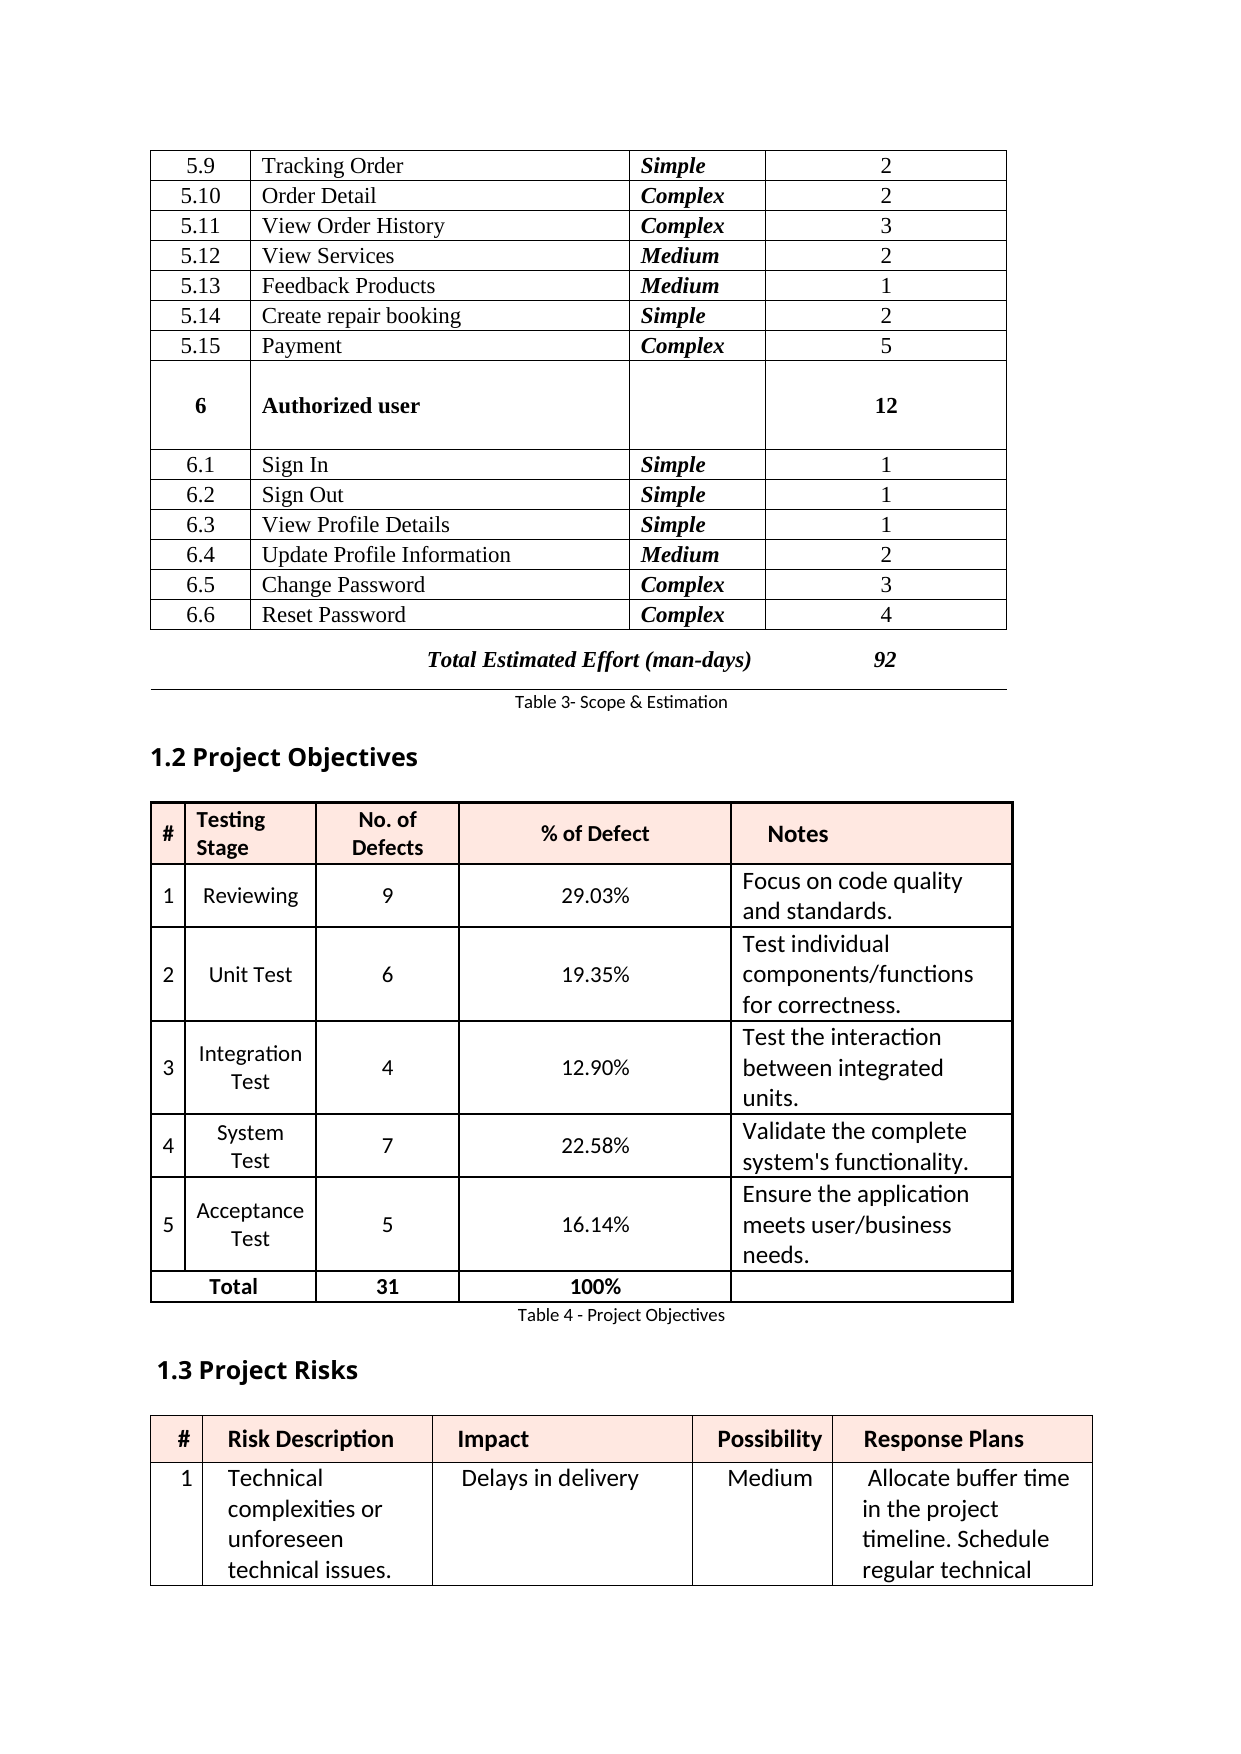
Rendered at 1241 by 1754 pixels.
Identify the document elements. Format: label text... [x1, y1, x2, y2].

table_cell Reviewing [186, 865, 315, 926]
table_cell Simple [630, 510, 765, 539]
table_cell Update Profile Information [251, 540, 629, 569]
table_cell Medium [630, 241, 765, 270]
table_cell Simple [630, 301, 765, 330]
table_cell 6.2 [151, 480, 250, 509]
table_cell 5 [766, 331, 1006, 360]
table_cell 1 [152, 865, 184, 926]
table_cell Reset Password [251, 600, 629, 629]
table_cell Total Estimated Effort (man-days) [151, 630, 765, 689]
table_header Risk Description [203, 1416, 432, 1462]
text Table 4 - Project Objectives [150, 1303, 1093, 1326]
table_cell 29.03% [460, 865, 730, 926]
table_cell 2 [766, 241, 1006, 270]
table_cell 5.14 [151, 301, 250, 330]
table_cell 3 [152, 1022, 184, 1113]
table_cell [833, 1463, 1092, 1585]
table_cell 7 [317, 1115, 458, 1176]
table_cell View Profile Details [251, 510, 629, 539]
table_cell [732, 1272, 1011, 1301]
table_cell 3 [766, 570, 1006, 599]
table_cell 19.35% [460, 928, 730, 1019]
table_cell 1 [766, 271, 1006, 300]
table_header Response Plans [833, 1416, 1092, 1462]
table_cell 16.14% [460, 1178, 730, 1270]
table_header % of Defect [460, 804, 730, 863]
text Table 3- Scope & Estimation [150, 690, 1093, 713]
table_cell 1 [151, 1463, 202, 1585]
table_cell 2 [766, 151, 1006, 180]
table_header Possibility [693, 1416, 832, 1462]
table_cell Acceptance Test [186, 1178, 315, 1270]
table_cell 1 [766, 480, 1006, 509]
table_cell 2 [152, 928, 184, 1019]
table_cell 6.4 [151, 540, 250, 569]
table_cell [630, 361, 765, 449]
table_header No. of Defects [317, 804, 458, 863]
table_cell 12.90% [460, 1022, 730, 1113]
table_cell Complex [630, 331, 765, 360]
table_cell 6 [317, 928, 458, 1019]
table_cell Medium [693, 1463, 832, 1585]
table_cell 5 [152, 1178, 184, 1270]
table_cell Sign Out [251, 480, 629, 509]
table_cell 2 [766, 181, 1006, 210]
table_cell Simple [630, 480, 765, 509]
table_cell View Services [251, 241, 629, 270]
table_cell 2 [766, 540, 1006, 569]
table_cell 92 [765, 630, 1007, 689]
table_cell 12 [766, 361, 1006, 449]
table_cell Create repair booking [251, 301, 629, 330]
table_cell 4 [152, 1115, 184, 1176]
table_cell Tracking Order [251, 151, 629, 180]
table_cell Payment [251, 331, 629, 360]
table_cell 3 [766, 211, 1006, 240]
table_cell 5.10 [151, 181, 250, 210]
table_cell Medium [630, 271, 765, 300]
table_cell Medium [630, 540, 765, 569]
table_cell Test the interaction between integrated units. [732, 1022, 1011, 1113]
table_cell Authorized user [251, 361, 629, 449]
table_cell Delays in delivery [433, 1463, 692, 1585]
table_header Notes [732, 804, 1011, 863]
table_cell Order Detail [251, 181, 629, 210]
table_cell 5.9 [151, 151, 250, 180]
table_cell System Test [186, 1115, 315, 1176]
table_cell Simple [630, 151, 765, 180]
table_cell 9 [317, 865, 458, 926]
table_cell Complex [630, 600, 765, 629]
table_cell Complex [630, 570, 765, 599]
table_cell 5.11 [151, 211, 250, 240]
table_cell Integration Test [186, 1022, 315, 1113]
subtitle 1.2 Project Objectives [150, 740, 1093, 774]
table_header Testing Stage [186, 804, 315, 863]
table_cell 6 [151, 361, 250, 449]
table_cell Complex [630, 211, 765, 240]
table_cell 100% [460, 1272, 730, 1301]
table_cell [203, 1463, 432, 1585]
table_cell Complex [630, 181, 765, 210]
table_cell Sign In [251, 450, 629, 479]
table_header Impact [433, 1416, 692, 1462]
table_cell Feedback Products [251, 271, 629, 300]
table_cell Test individual components/functions for correctness. [732, 928, 1011, 1019]
table_cell 22.58% [460, 1115, 730, 1176]
table_cell Focus on code quality and standards. [732, 865, 1011, 926]
table_cell 31 [317, 1272, 458, 1301]
table_cell Ensure the application meets user/business needs. [732, 1178, 1011, 1270]
table_cell 6.6 [151, 600, 250, 629]
table_header # [152, 804, 184, 863]
table_cell View Order History [251, 211, 629, 240]
table_cell 1 [766, 510, 1006, 539]
table_header # [151, 1416, 202, 1462]
subtitle 1.3 Project Risks [150, 1353, 1093, 1387]
table_cell 6.5 [151, 570, 250, 599]
table_cell 6.3 [151, 510, 250, 539]
table_cell Simple [630, 450, 765, 479]
table_cell Total [152, 1272, 315, 1301]
table_cell Change Password [251, 570, 629, 599]
table_cell 6.1 [151, 450, 250, 479]
table_cell 1 [766, 450, 1006, 479]
table_cell 5.13 [151, 271, 250, 300]
table_cell 2 [766, 301, 1006, 330]
table_cell Unit Test [186, 928, 315, 1019]
table_cell 4 [317, 1022, 458, 1113]
table_cell Validate the complete system's functionality. [732, 1115, 1011, 1176]
table_cell 5.15 [151, 331, 250, 360]
table_cell 5.12 [151, 241, 250, 270]
table_cell 5 [317, 1178, 458, 1270]
table_cell 4 [766, 600, 1006, 629]
